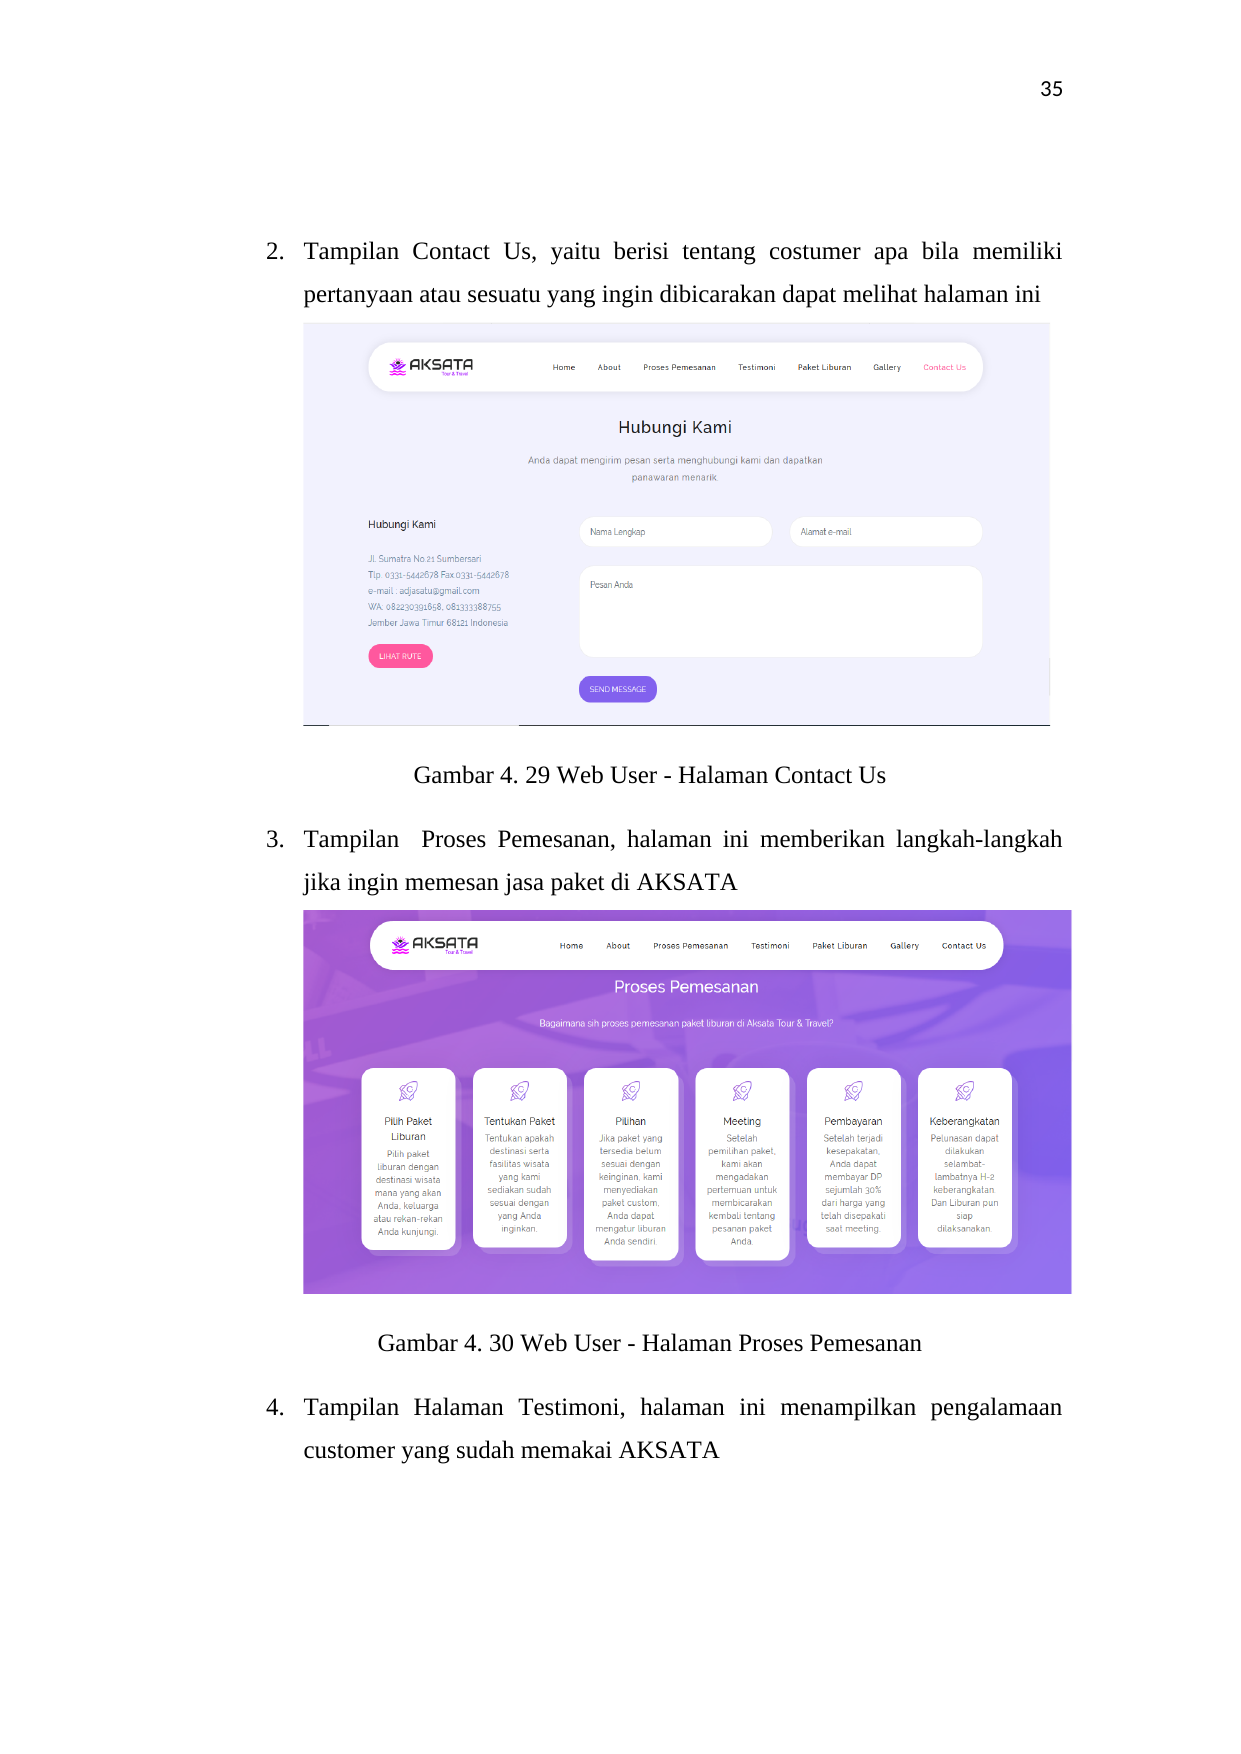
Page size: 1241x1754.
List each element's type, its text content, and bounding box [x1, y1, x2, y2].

list Tampilan Proses Pemesanan, halaman ini memberikan langkah-langkah jika ingin memesan jasa paket di AKSATA [266, 824, 1063, 896]
list Tampilan Halaman Testimoni, halaman ini menampilkan pengalamaan customer yang sudah memakai AKSATA [266, 1392, 1063, 1464]
text Gambar 4. 29 Web User - Halaman Contact Us [236, 760, 1063, 789]
text Gambar 4. 30 Web User - Halaman Proses Pemesanan [236, 1328, 1063, 1357]
picture [303, 322, 1051, 726]
list Tampilan Contact Us, yaitu berisi tentang costumer apa bila memiliki pertanyaan atau sesuatu yang ingin dibicarakan dapat melihat halaman ini [266, 236, 1063, 308]
picture [303, 910, 1073, 1294]
